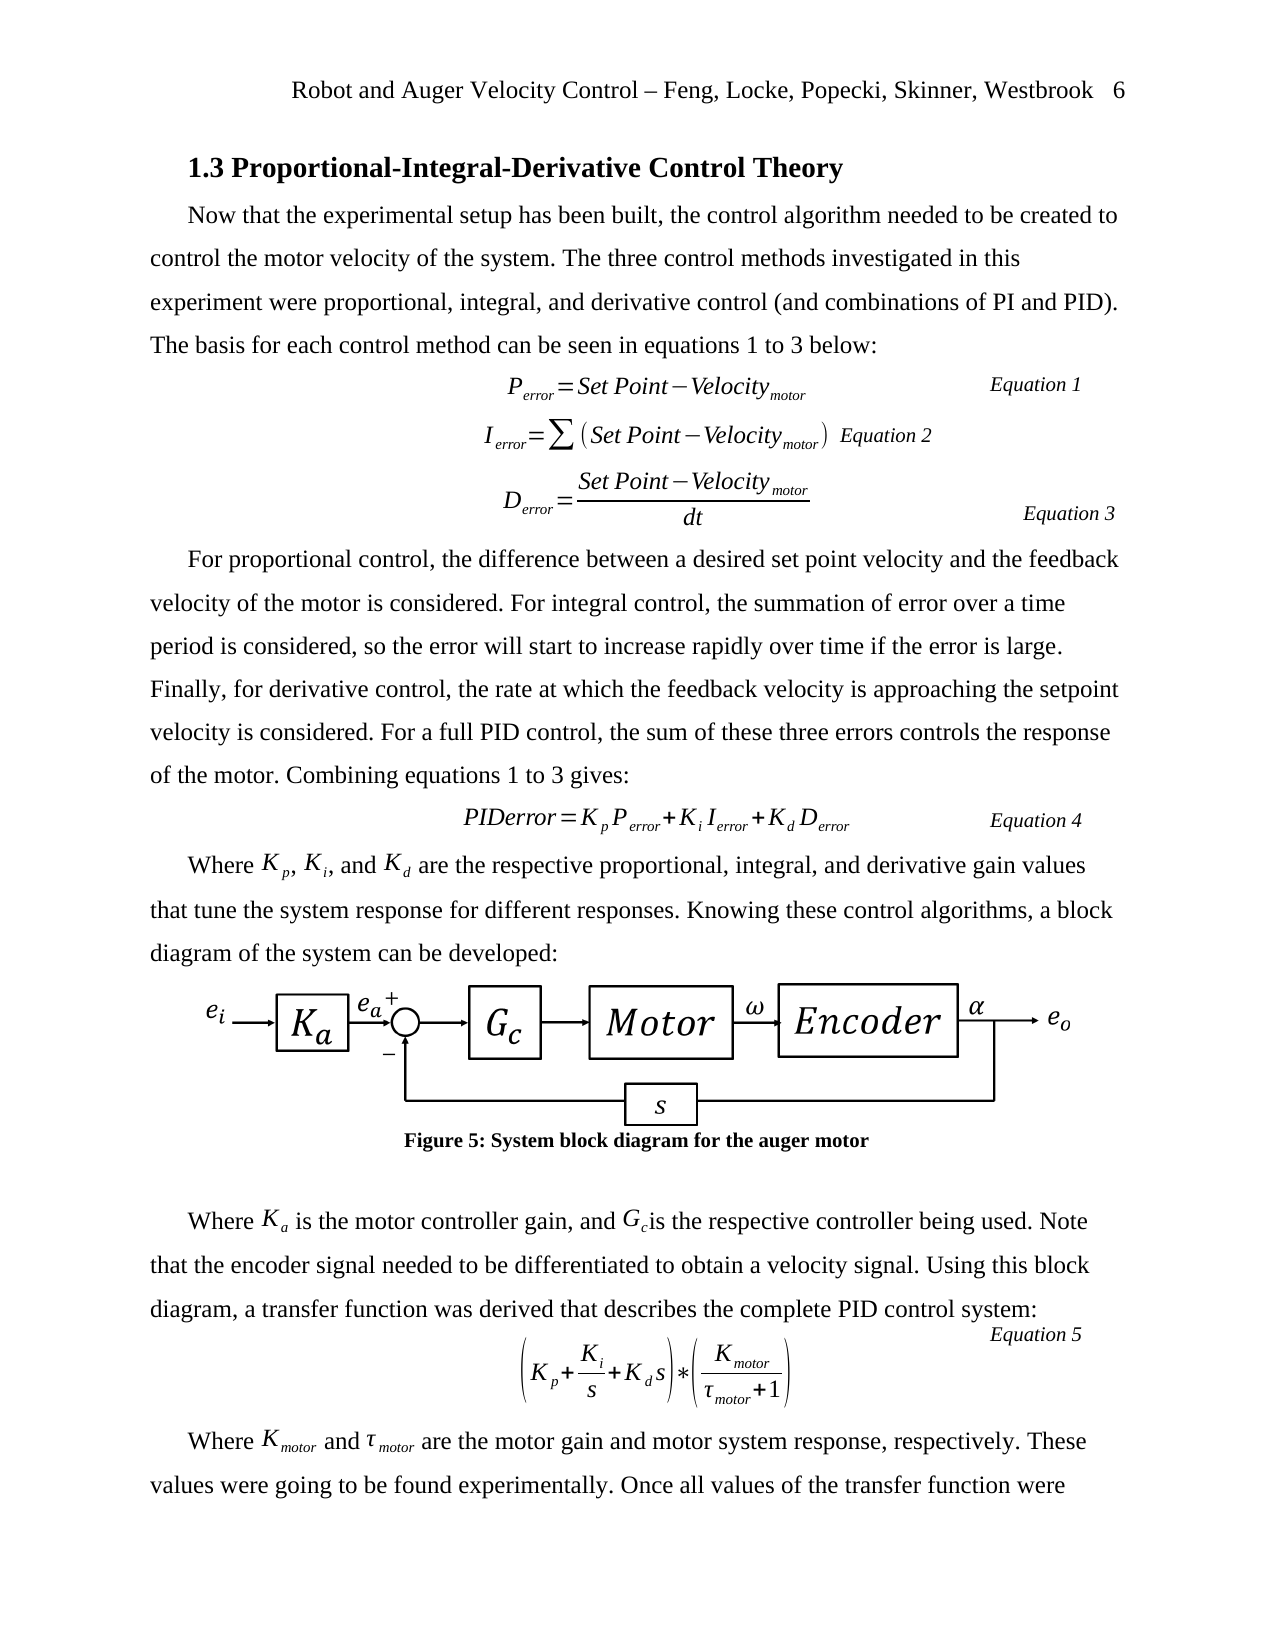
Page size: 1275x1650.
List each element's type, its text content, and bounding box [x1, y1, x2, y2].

picture [185, 981, 1091, 1126]
text For proportional control, the difference between a desired set point velocity and the feedback velocity of the motor is considered. For integral control, the summation of error over a time period is considered, so the error will start to increase rapidly over time if the error is large. Finally, for derivative control, the rate at which the feedback velocity is approaching the setpoint velocity is considered. For a full PID control, the sum of these three errors controls the response of the motor. Combining equations 1 to 3 gives: [150, 544, 1125, 789]
text Where , , and are the respective proportional, integral, and derivative gain values that tune the system response for different responses. Knowing these control algorithms, a block diagram of the system can be developed: [150, 849, 1125, 967]
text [150, 1424, 1125, 1499]
text Now that the experimental setup has been built, the control algorithm needed to be created to control the motor velocity of the system. The three control methods investigated in this experiment were proportional, integral, and derivative control (and combinations of PI and PID). The basis for each control method can be seen in equations 1 to 3 below: [150, 200, 1125, 358]
subtitle 1.3 Proportional-Integral-Derivative Control Theory [150, 150, 1125, 183]
